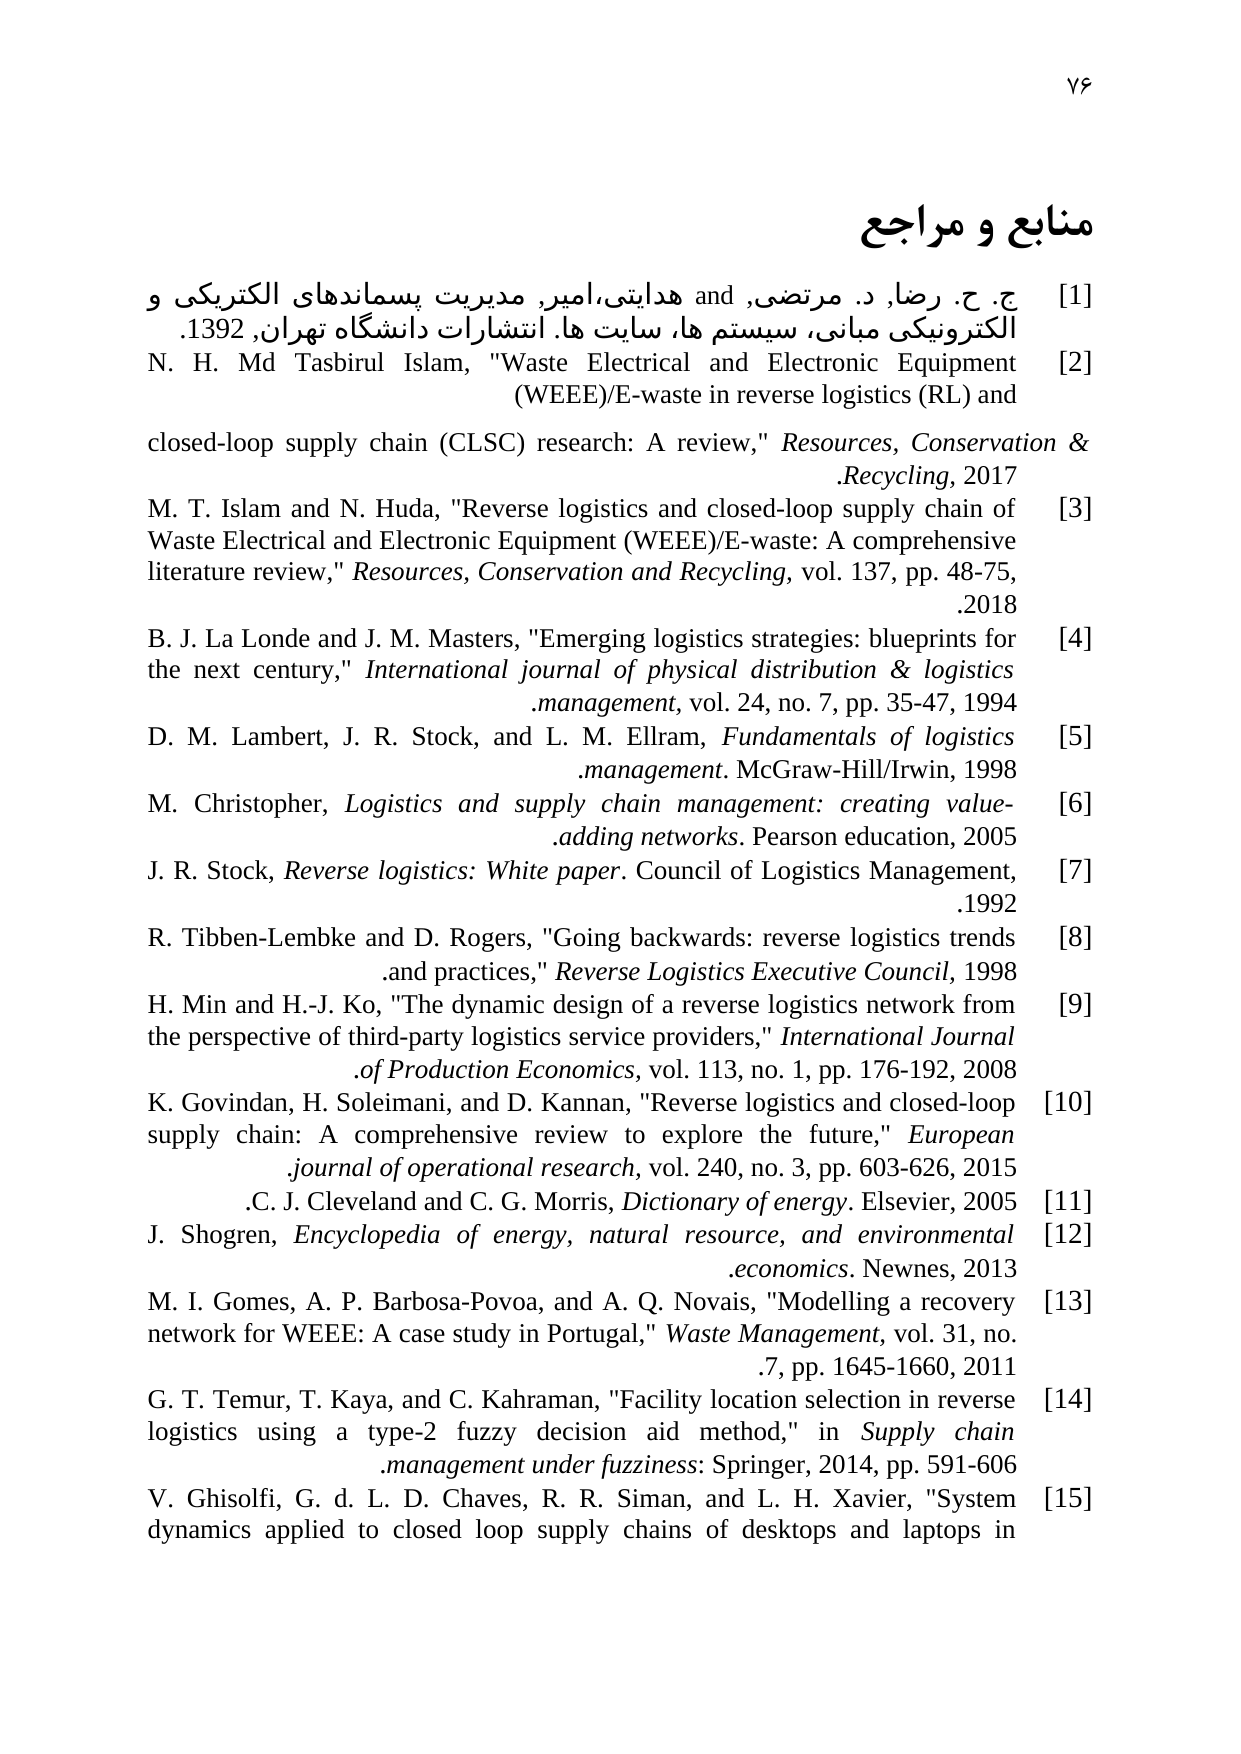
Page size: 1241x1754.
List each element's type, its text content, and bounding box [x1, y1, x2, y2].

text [148, 1480, 1092, 1544]
text [14] G. T. Temur, T. Kaya, and C. Kahraman, "Facility location selection in reverse logistics using a type-2 fuzzy decision aid method," in Supply chain management under fuzziness: Springer, 2014, pp. 591-606. [148, 1382, 1092, 1480]
text [9] H. Min and H.-J. Ko, "The dynamic design of a reverse logistics network from the perspective of third-party logistics service providers," International Journal of Production Economics, vol. 113, no. 1, pp. 176-192, 2008. [148, 986, 1092, 1084]
text closed-loop supply chain (CLSC) research: A review," Resources, Conservation & Recycling, 2017. [148, 426, 1092, 490]
text [4] B. J. La Londe and J. M. Masters, "Emerging logistics strategies: blueprints for the next century," International journal of physical distribution & logistics management, vol. 24, no. 7, pp. 35-47, 1994. [148, 620, 1092, 718]
text [5] D. M. Lambert, J. R. Stock, and L. M. Ellram, Fundamentals of logistics management. McGraw-Hill/Irwin, 1998. [148, 718, 1092, 785]
text [12] J. Shogren, Encyclopedia of energy, natural resource, and environmental economics. Newnes, 2013. [148, 1216, 1092, 1283]
text [8] R. Tibben-Lembke and D. Rogers, "Going backwards: reverse logistics trends and practices," Reverse Logistics Executive Council, 1998. [148, 919, 1092, 986]
subtitle منابع و مراجع [148, 202, 1093, 252]
text [13] M. I. Gomes, A. P. Barbosa-Povoa, and A. Q. Novais, "Modelling a recovery network for WEEE: A case study in Portugal," Waste Management, vol. 31, no. 7, pp. 1645-1660, 2011. [148, 1283, 1092, 1382]
text [1] ج. ح. رضا, د. مرتضی, and هدایتی،امیر, مدیریت پسماندهای الکتریکی و الکترونیکی مبانی، سیستم ها، سایت ها. انتشارات دانشگاه تهران, 1392. [148, 277, 1092, 344]
text [10] K. Govindan, H. Soleimani, and D. Kannan, "Reverse logistics and closed-loop supply chain: A comprehensive review to explore the future," European journal of operational research, vol. 240, no. 3, pp. 603-626, 2015. [148, 1084, 1092, 1183]
text [3] M. T. Islam and N. Huda, "Reverse logistics and closed-loop supply chain of Waste Electrical and Electronic Equipment (WEEE)/E-waste: A comprehensive literature review," Resources, Conservation and Recycling, vol. 137, pp. 48-75, 2018. [148, 490, 1092, 620]
text [11] C. J. Cleveland and C. G. Morris, Dictionary of energy. Elsevier, 2005. [148, 1183, 1092, 1216]
text [7] J. R. Stock, Reverse logistics: White paper. Council of Logistics Management, 1992. [148, 852, 1092, 919]
text [2] N. H. Md Tasbirul Islam, "Waste Electrical and Electronic Equipment (WEEE)/E-waste in reverse logistics (RL) and [148, 344, 1092, 409]
text [6] M. Christopher, Logistics and supply chain management: creating value-adding networks. Pearson education, 2005. [148, 785, 1092, 852]
